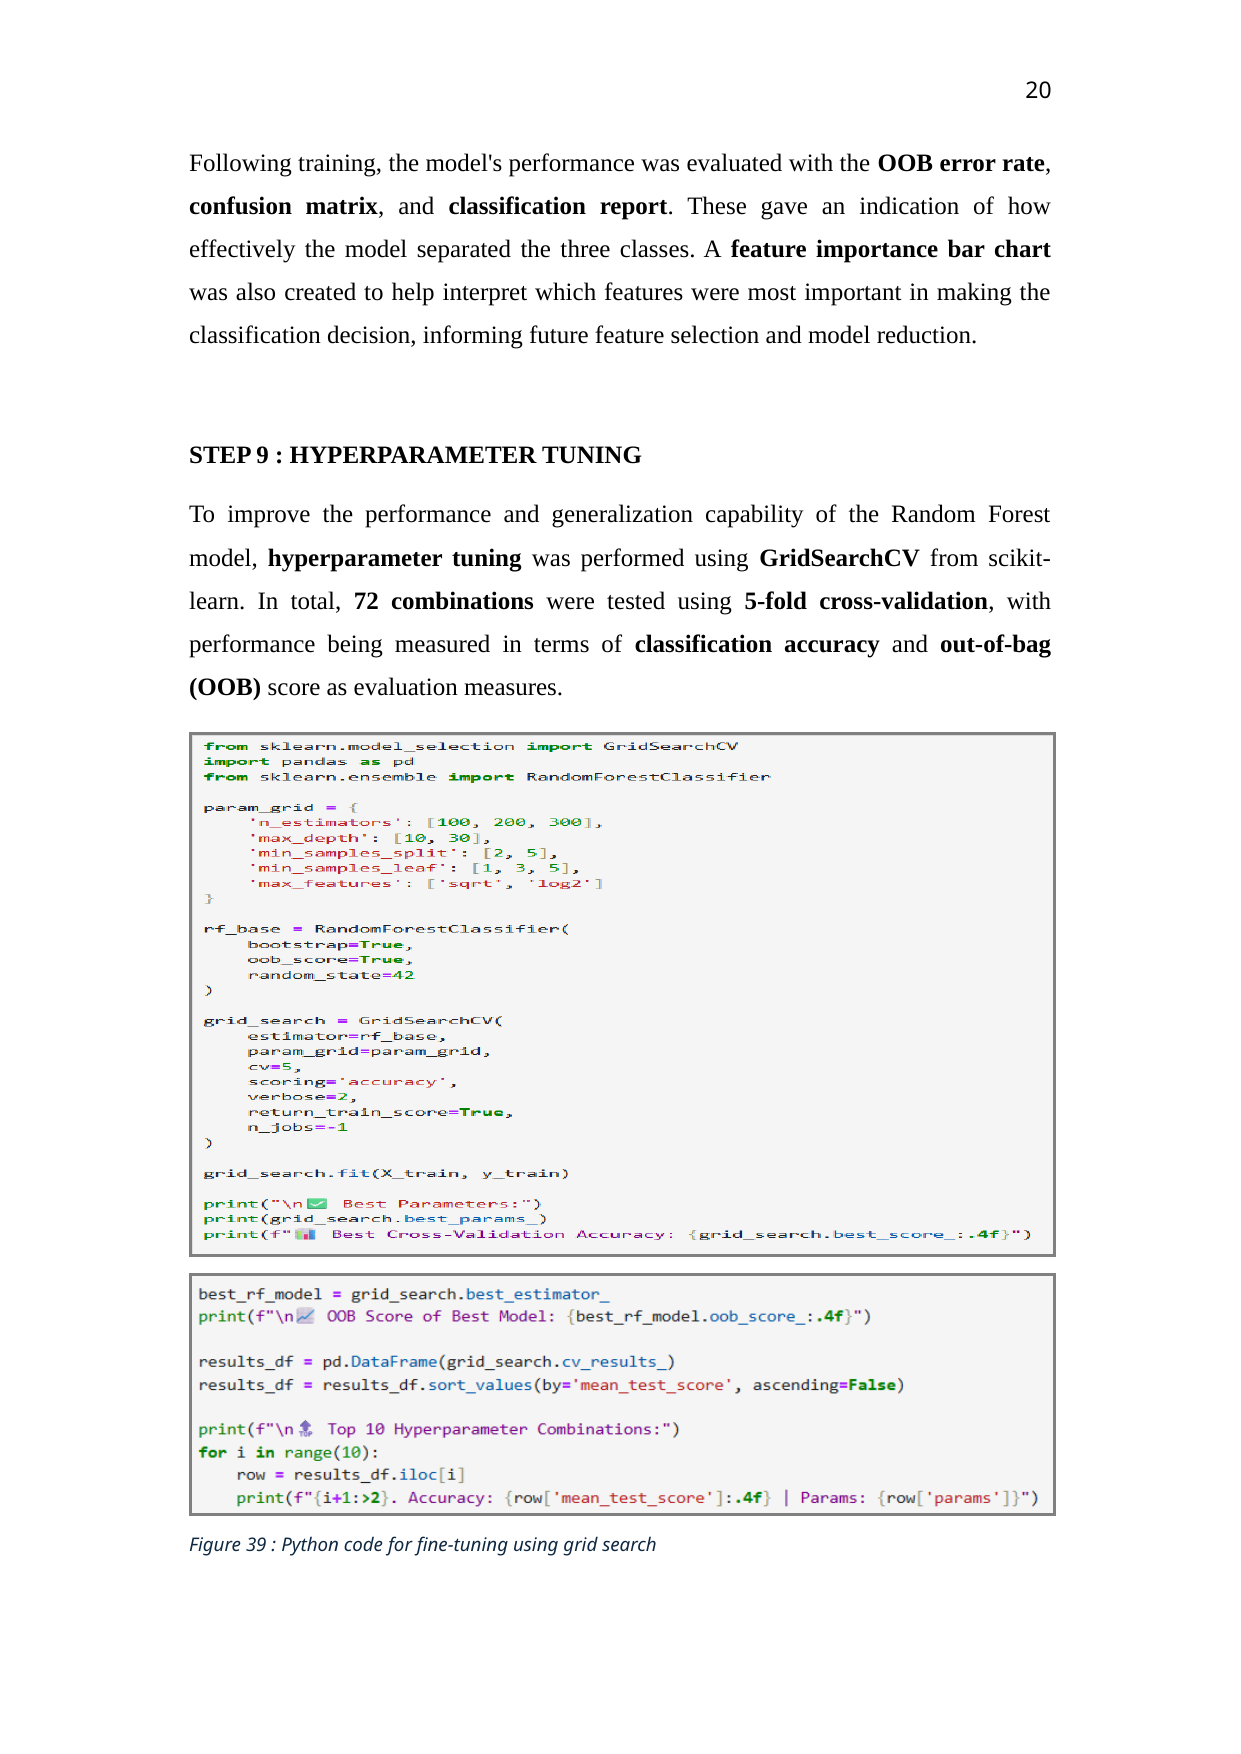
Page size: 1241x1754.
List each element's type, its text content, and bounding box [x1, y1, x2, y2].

text STEP 9 : HYPERPARAMETER TUNING [189, 440, 1051, 468]
picture [192, 1276, 1053, 1513]
text Following training, the model's performance was evaluated with the OOB error rate, confusion matrix, and classification report. These gave an indication of how effectively the model separated the three classes. A feature importance bar chart was also created to help interpret which features were most important in making the classification decision, informing future feature selection and model reduction. [189, 148, 1051, 349]
picture [192, 735, 1053, 1254]
text To improve the performance and generalization capability of the Random Forest model, hyperparameter tuning was performed using GridSearchCV from scikit-learn. In total, 72 combinations were tested using 5-fold cross-validation, with performance being measured in terms of classification accuracy and out-of-bag (OOB) score as evaluation measures. [189, 499, 1051, 701]
